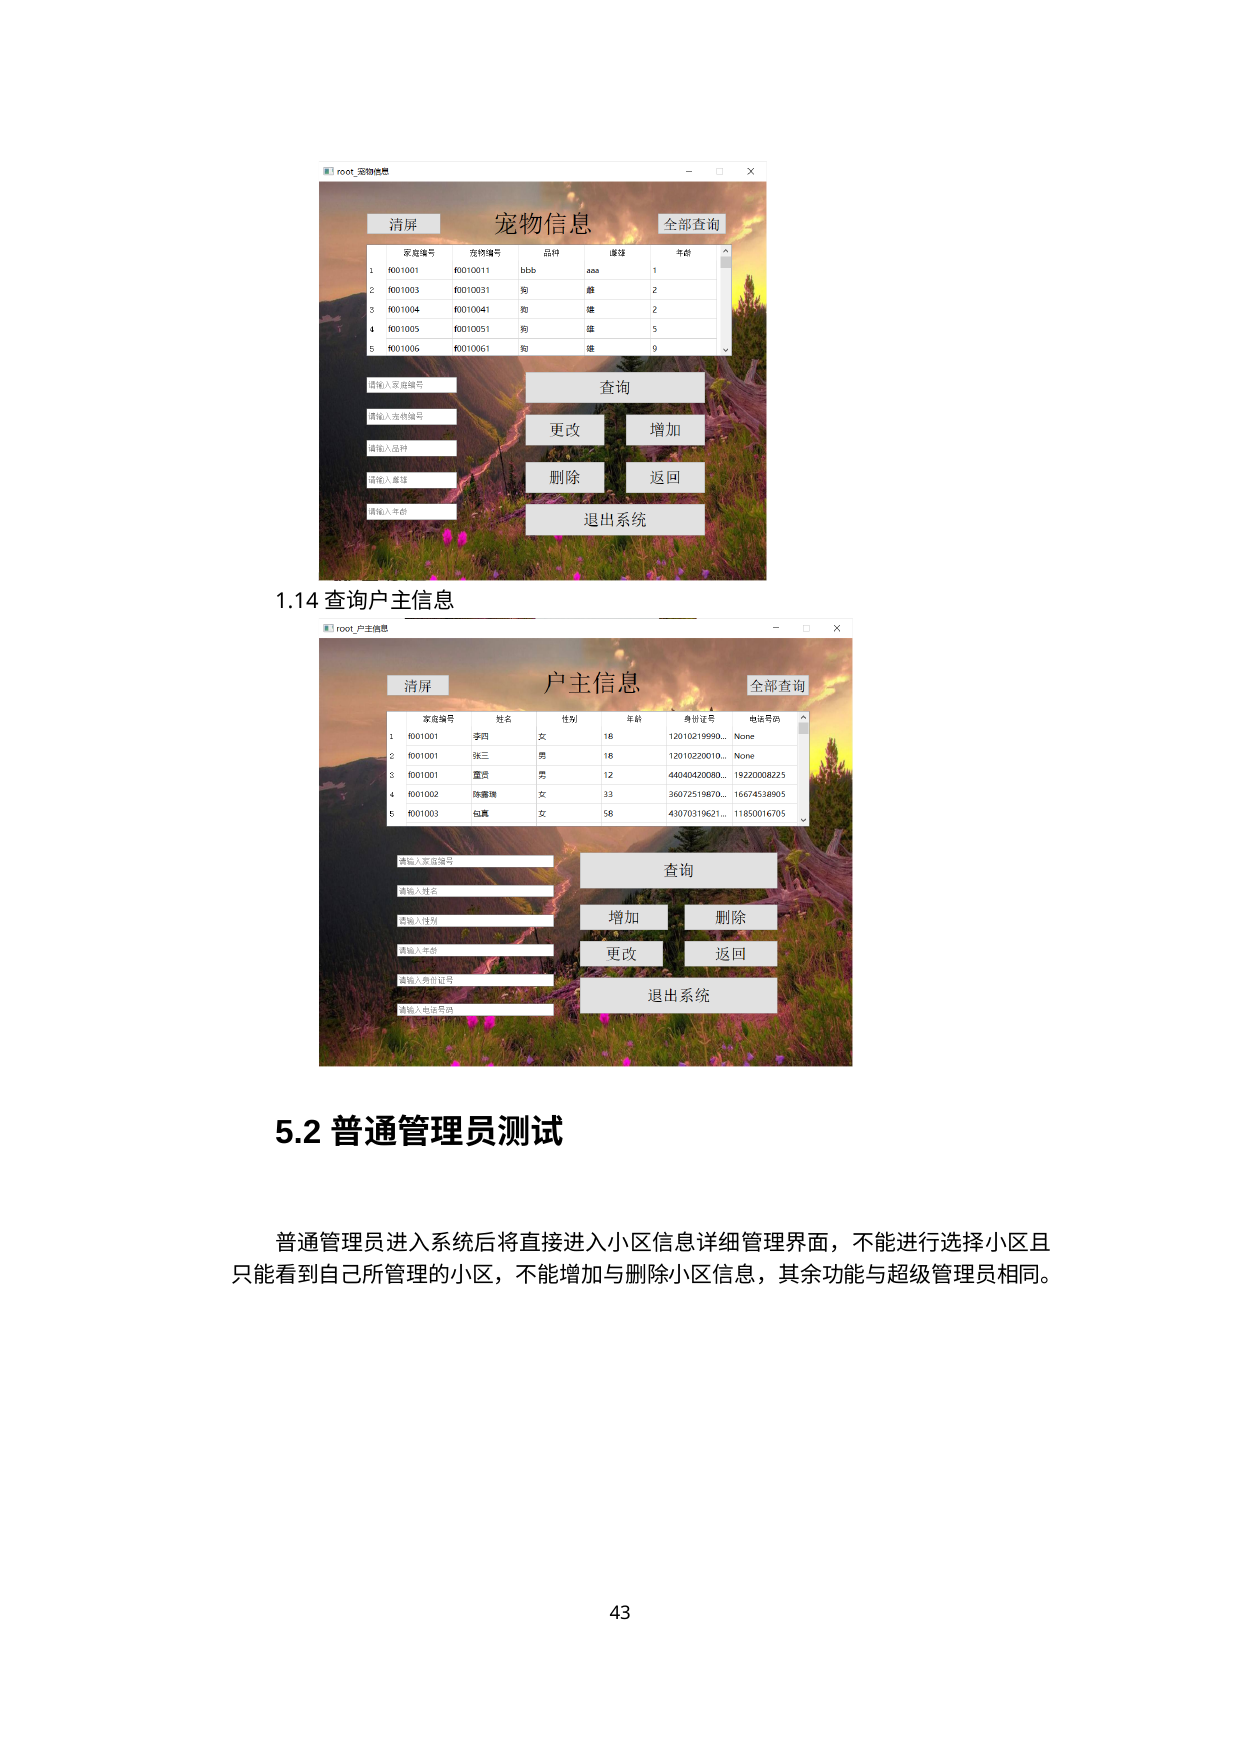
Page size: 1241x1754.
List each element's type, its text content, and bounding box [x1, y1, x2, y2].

subtitle 5.2 普通管理员测试 [187, 1097, 1053, 1162]
text 普通管理员进入系统后将直接进入小区信息详细管理界面，不能进行选择小区且只能看到自己所管理的小区，不能增加与删除小区信息，其余功能与超级管理员相同。 [231, 1224, 1053, 1289]
picture [318, 161, 767, 581]
picture [318, 618, 853, 1067]
text 1.14 查询户主信息 [187, 582, 1053, 615]
